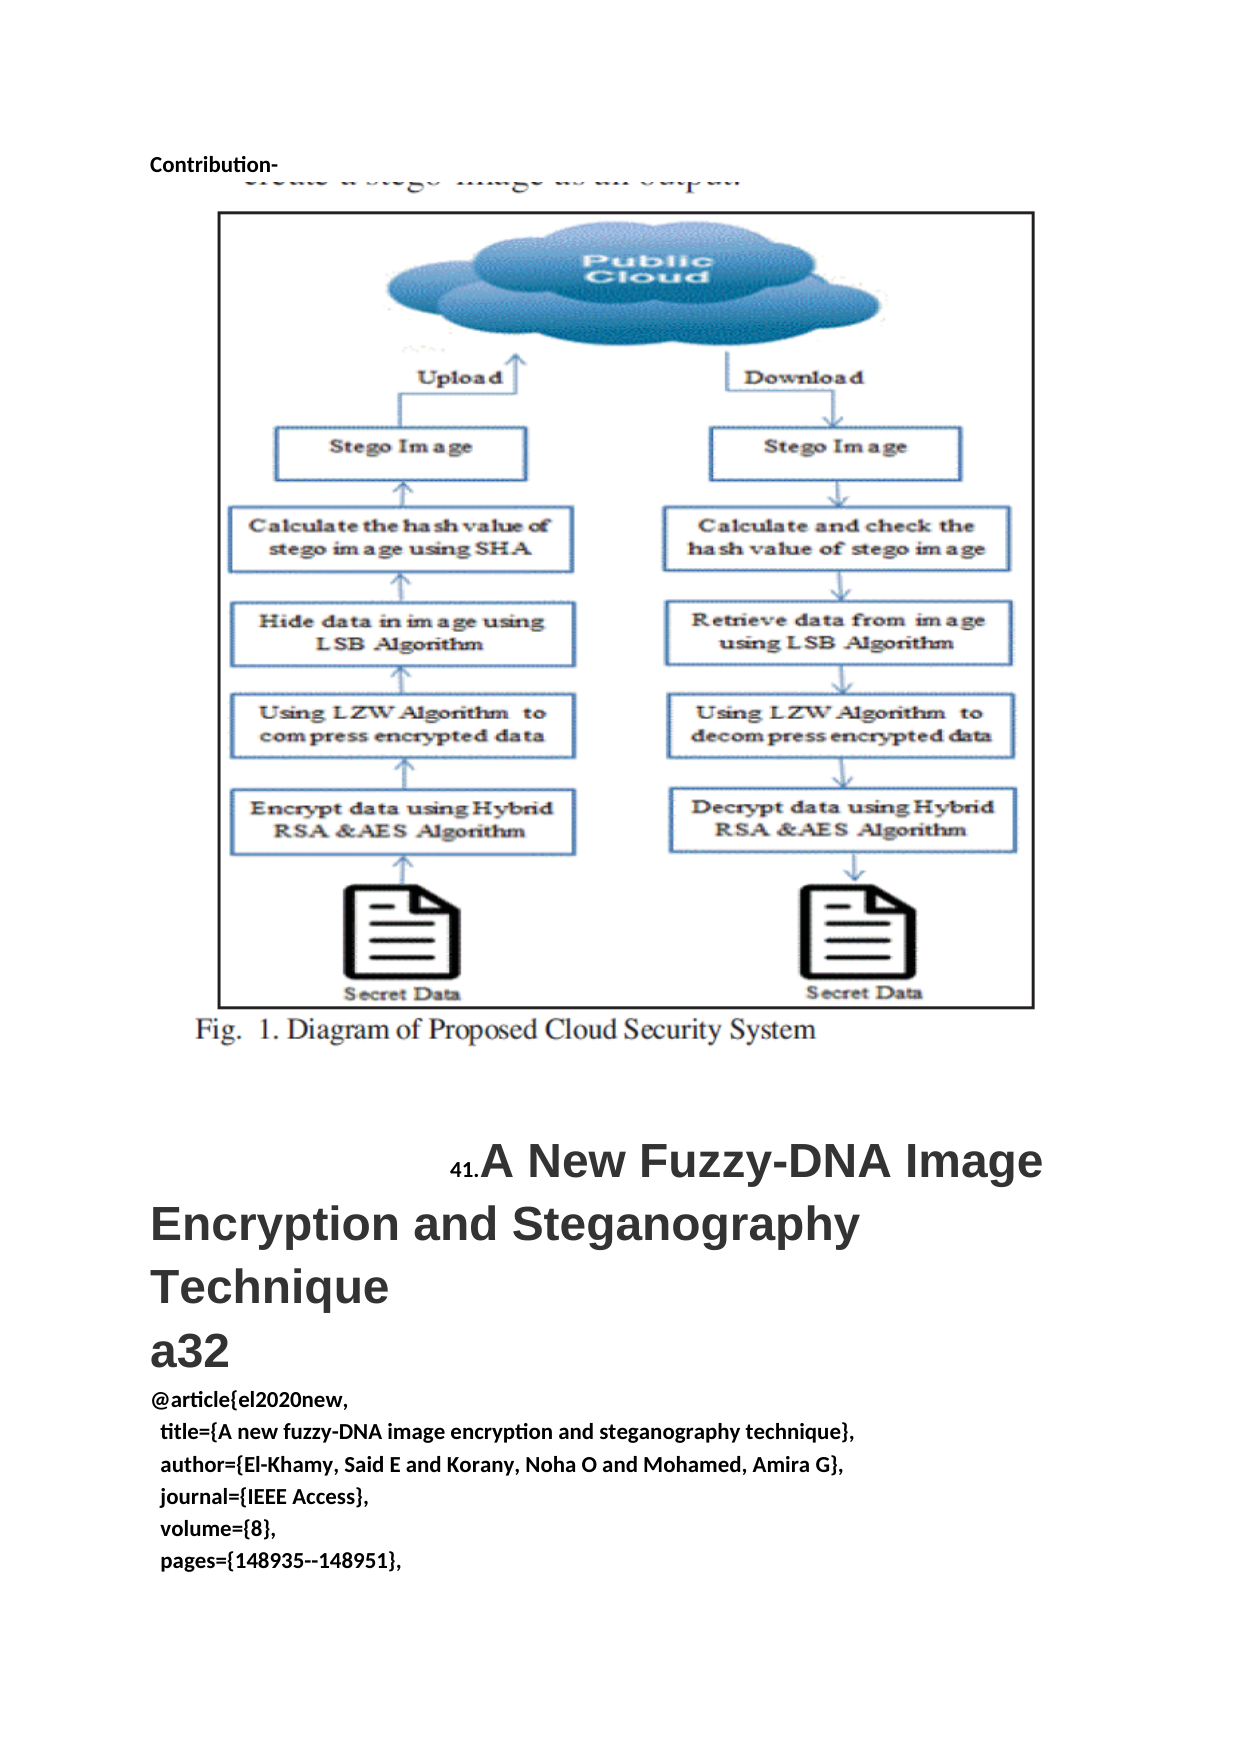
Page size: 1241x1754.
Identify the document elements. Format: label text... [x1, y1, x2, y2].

text Contribution- [150, 150, 1090, 182]
text pages={148935--148951}, [150, 1546, 1090, 1574]
text a32 [150, 1322, 1090, 1377]
text volume={8}, [150, 1514, 1090, 1542]
text @article{el2020new, [150, 1385, 1090, 1413]
text author={El-Khamy, Said E and Korany, Noha O and Mohamed, Amira G}, [150, 1450, 1090, 1478]
text journal={IEEE Access}, [150, 1482, 1090, 1510]
text 41.A New Fuzzy-DNA Image Encryption and Steganography Technique [150, 1132, 1090, 1314]
picture [150, 182, 1091, 1064]
text title={A new fuzzy-DNA image encryption and steganography technique}, [150, 1417, 1090, 1446]
